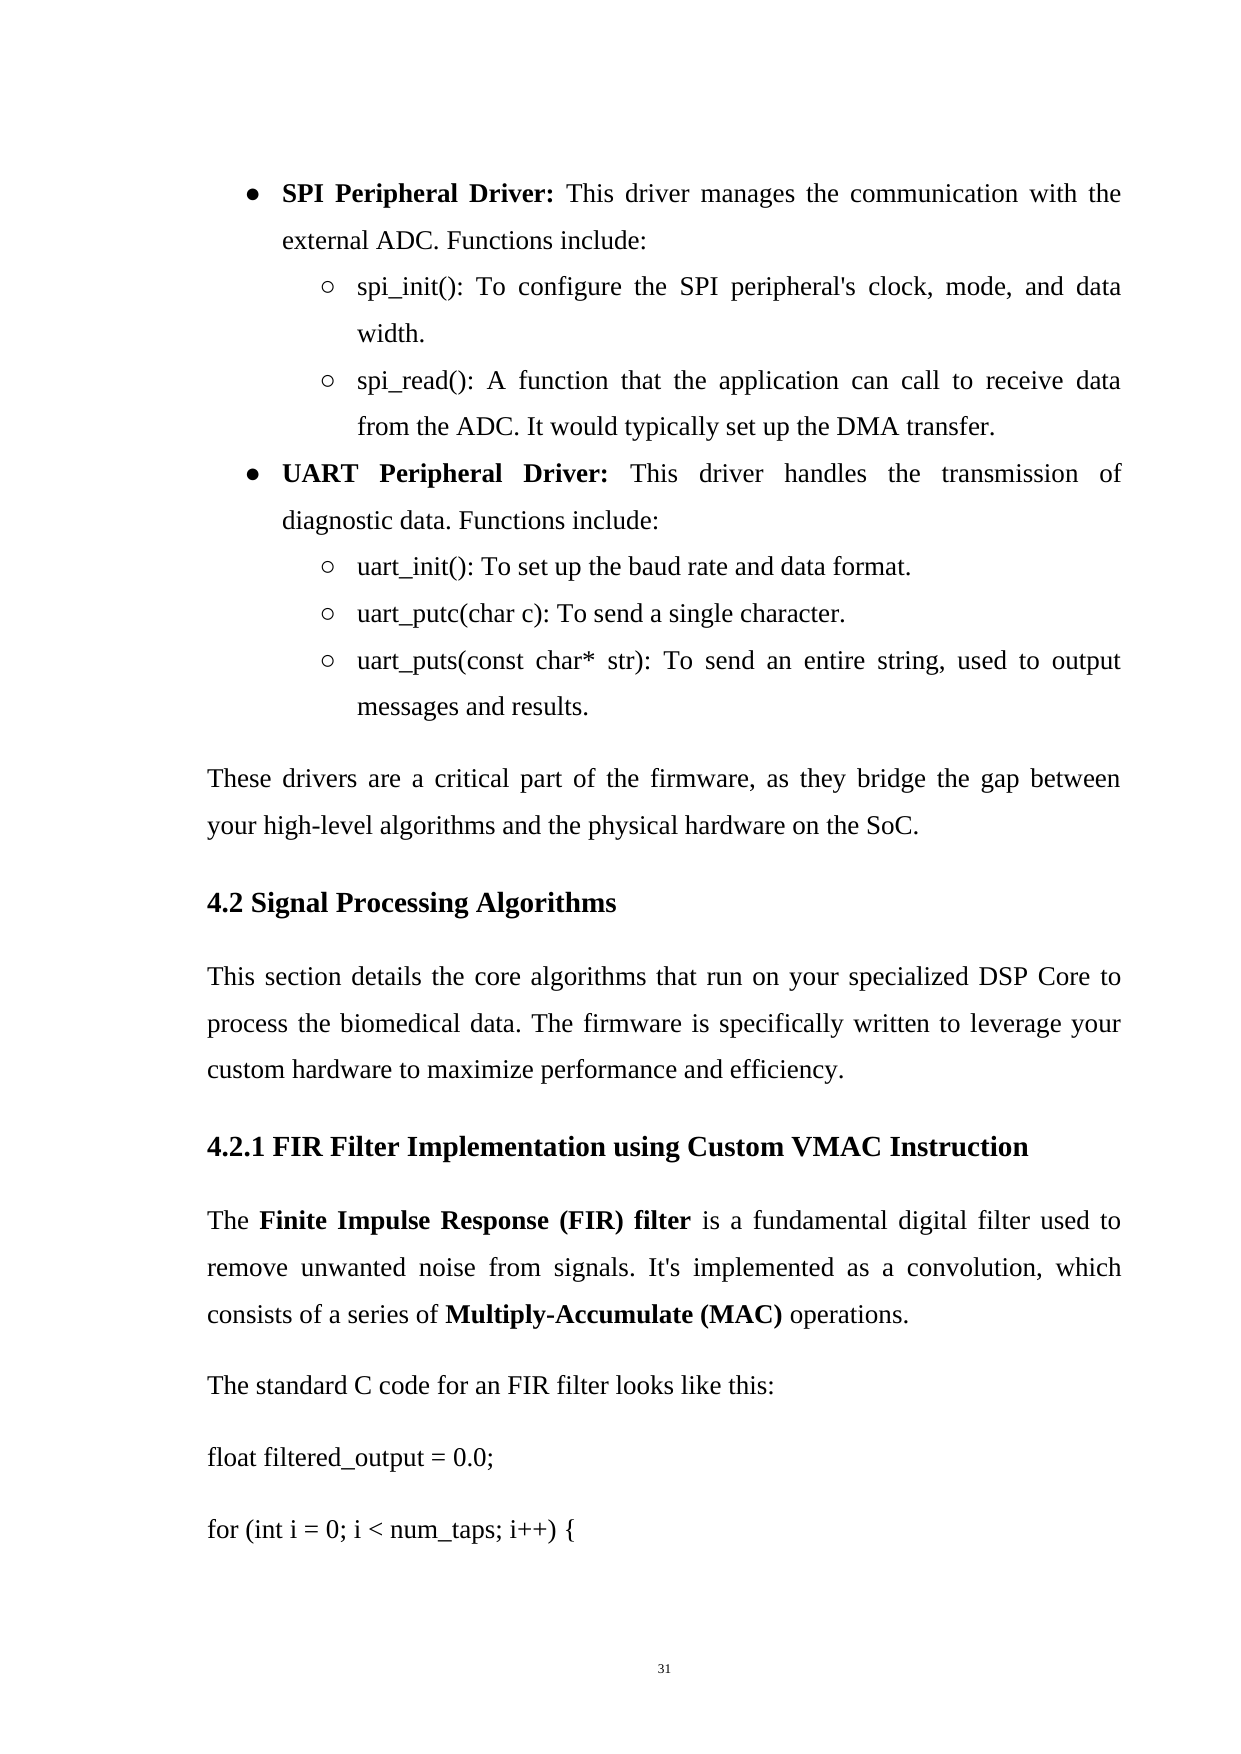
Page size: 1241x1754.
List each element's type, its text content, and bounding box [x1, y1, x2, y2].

text float filtered_output = 0.0; [207, 1441, 1122, 1472]
list UART Peripheral Driver: This driver handles the transmission of diagnostic data. Functions include: [244, 457, 1122, 535]
subtitle 4.2.1 FIR Filter Implementation using Custom VMAC Instruction [207, 1129, 1122, 1163]
text This section details the core algorithms that run on your specialized DSP Core to process the biomedical data. The firmware is specifically written to leverage your custom hardware to maximize performance and efficiency. [207, 960, 1122, 1084]
text The standard C code for an FIR filter looks like this: [207, 1369, 1122, 1401]
text for (int i = 0; i < num_taps; i++) { [207, 1513, 1122, 1544]
list spi_read(): A function that the application can call to receive data from the ADC. It would typically set up the DMA transfer. [319, 364, 1122, 442]
list uart_puts(const char* str): To send an entire string, used to output messages and results. [319, 644, 1122, 722]
text These drivers are a critical part of the firmware, as they bridge the gap between your high-level algorithms and the physical hardware on the SoC. [207, 762, 1122, 840]
list SPI Peripheral Driver: This driver manages the communication with the external ADC. Functions include: [244, 177, 1122, 255]
list spi_init(): To configure the SPI peripheral's clock, mode, and data width. [319, 271, 1122, 348]
list uart_init(): To set up the baud rate and data format. [319, 551, 1122, 582]
subtitle 4.2 Signal Processing Algorithms [207, 885, 1122, 918]
text The Finite Impulse Response (FIR) filter is a fundamental digital filter used to remove unwanted noise from signals. It's implemented as a convolution, which consists of a series of Multiply-Accumulate (MAC) operations. [207, 1204, 1122, 1329]
list uart_putc(char c): To send a single character. [319, 597, 1122, 628]
